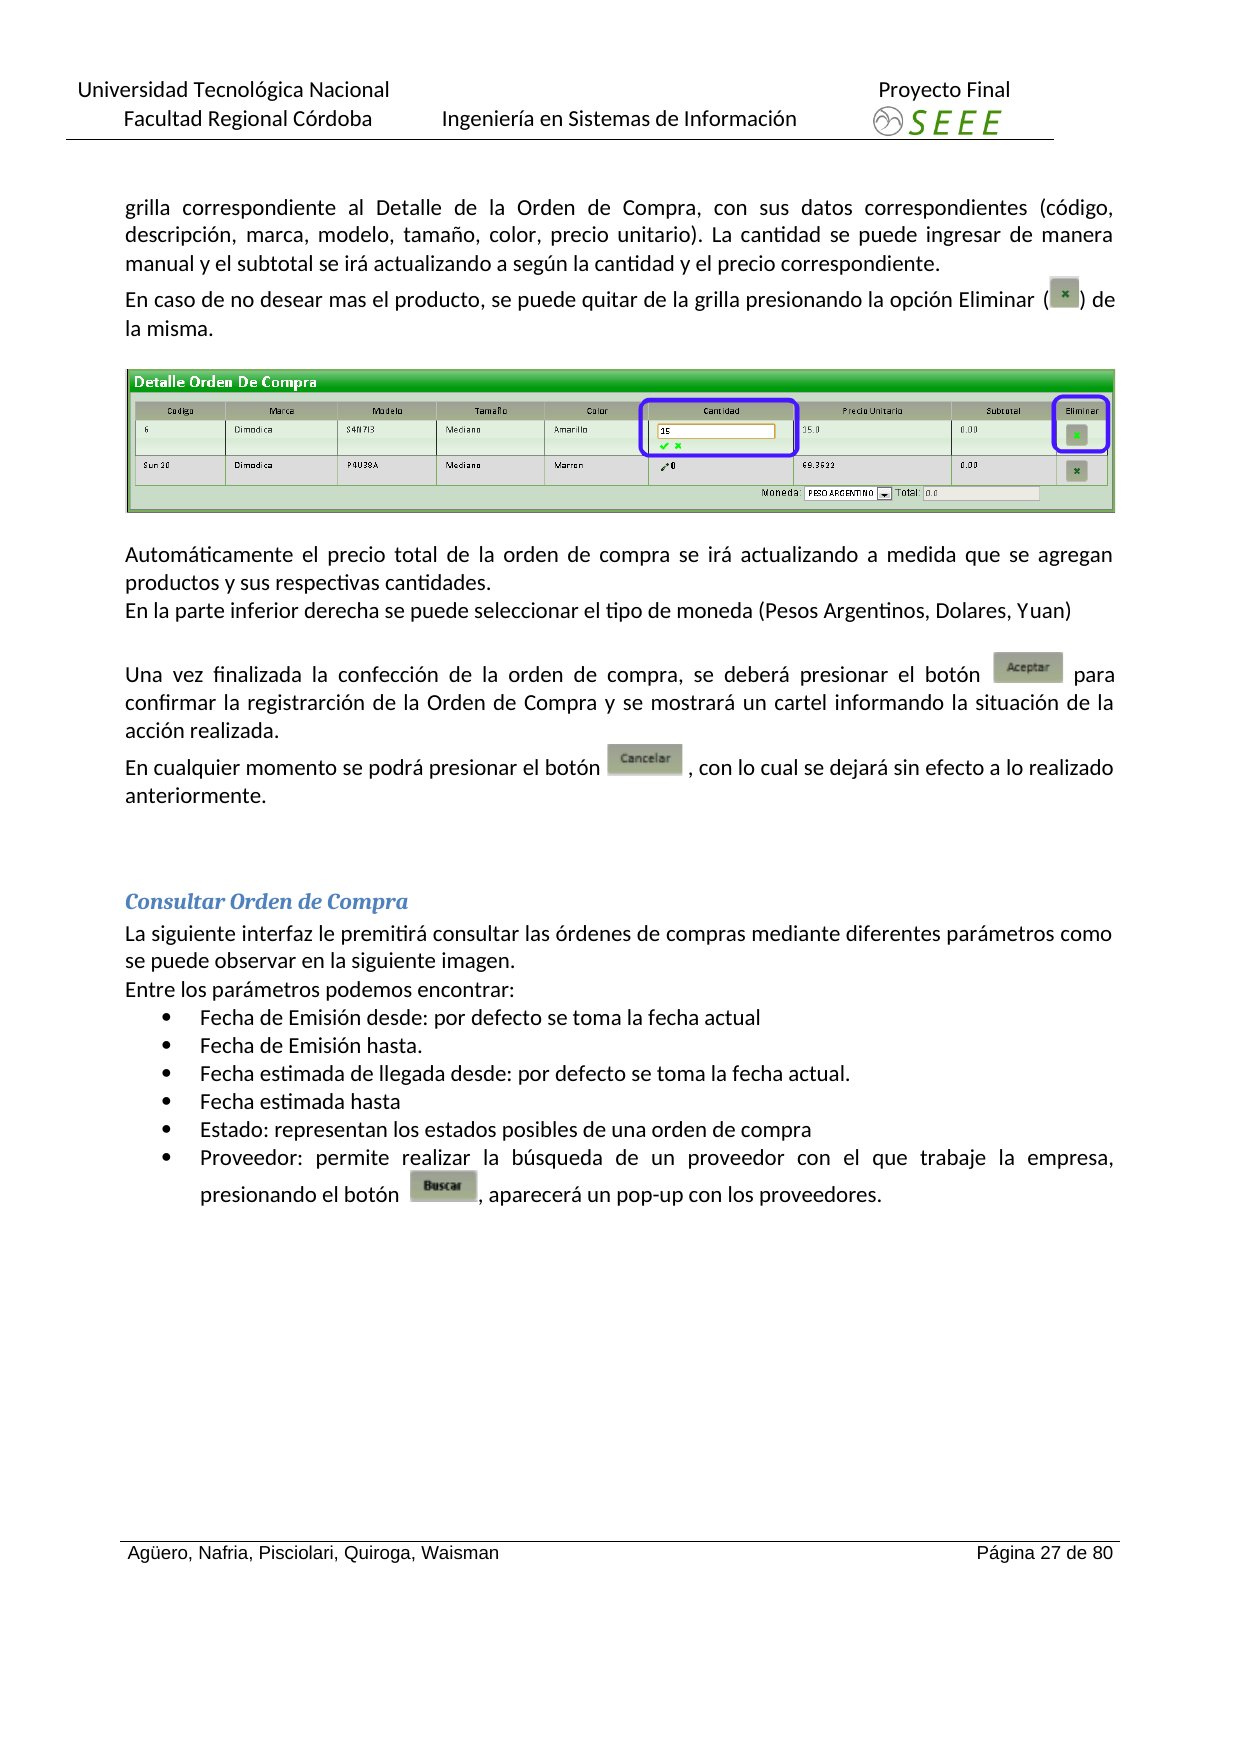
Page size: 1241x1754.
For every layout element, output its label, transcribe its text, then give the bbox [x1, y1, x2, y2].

subtitle Consultar Orden de Compra [125, 888, 1115, 915]
text Entre los parámetros podemos encontrar: [125, 975, 1115, 1003]
text La siguiente interfaz le premitirá consultar las órdenes de compras mediante diferentes parámetros como se puede observar en la siguiente imagen. [125, 919, 1115, 975]
picture [607, 744, 683, 776]
text Automáticamente el precio total de la orden de compra se irá actualizando a medida que se agregan productos y sus respectivas cantidades. [125, 540, 1115, 596]
picture [873, 103, 1004, 139]
picture [993, 652, 1064, 683]
picture [1049, 276, 1080, 308]
text Una vez finalizada la confección de la orden de compra, se deberá presionar el botón para confirmar la registrarción de la Orden de Compra y se mostrará un cartel informando la situación de la acción realizada. [125, 652, 1115, 744]
picture [410, 1170, 478, 1202]
list Estado: representan los estados posibles de una orden de compra [162, 1115, 1115, 1143]
list Fecha de Emisión hasta. [162, 1031, 1115, 1059]
picture [125, 369, 1116, 513]
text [125, 193, 1115, 277]
list Fecha estimada de llegada desde: por defecto se toma la fecha actual. [162, 1059, 1115, 1087]
text En cualquier momento se podrá presionar el botón , con lo cual se dejará sin efecto a lo realizado anteriormente. [125, 744, 1115, 809]
list Proveedor: permite realizar la búsqueda de un proveedor con el que trabaje la empresa, presionando el botón , aparecerá un pop-up con los proveedores. [162, 1143, 1115, 1208]
text En la parte inferior derecha se puede seleccionar el tipo de moneda (Pesos Argentinos, Dolares, Yuan) [125, 596, 1115, 624]
list Fecha de Emisión desde: por defecto se toma la fecha actual [162, 1003, 1115, 1031]
text En caso de no desear mas el producto, se puede quitar de la grilla presionando la opción Eliminar () de la misma. [125, 277, 1115, 342]
list Fecha estimada hasta [162, 1087, 1115, 1115]
